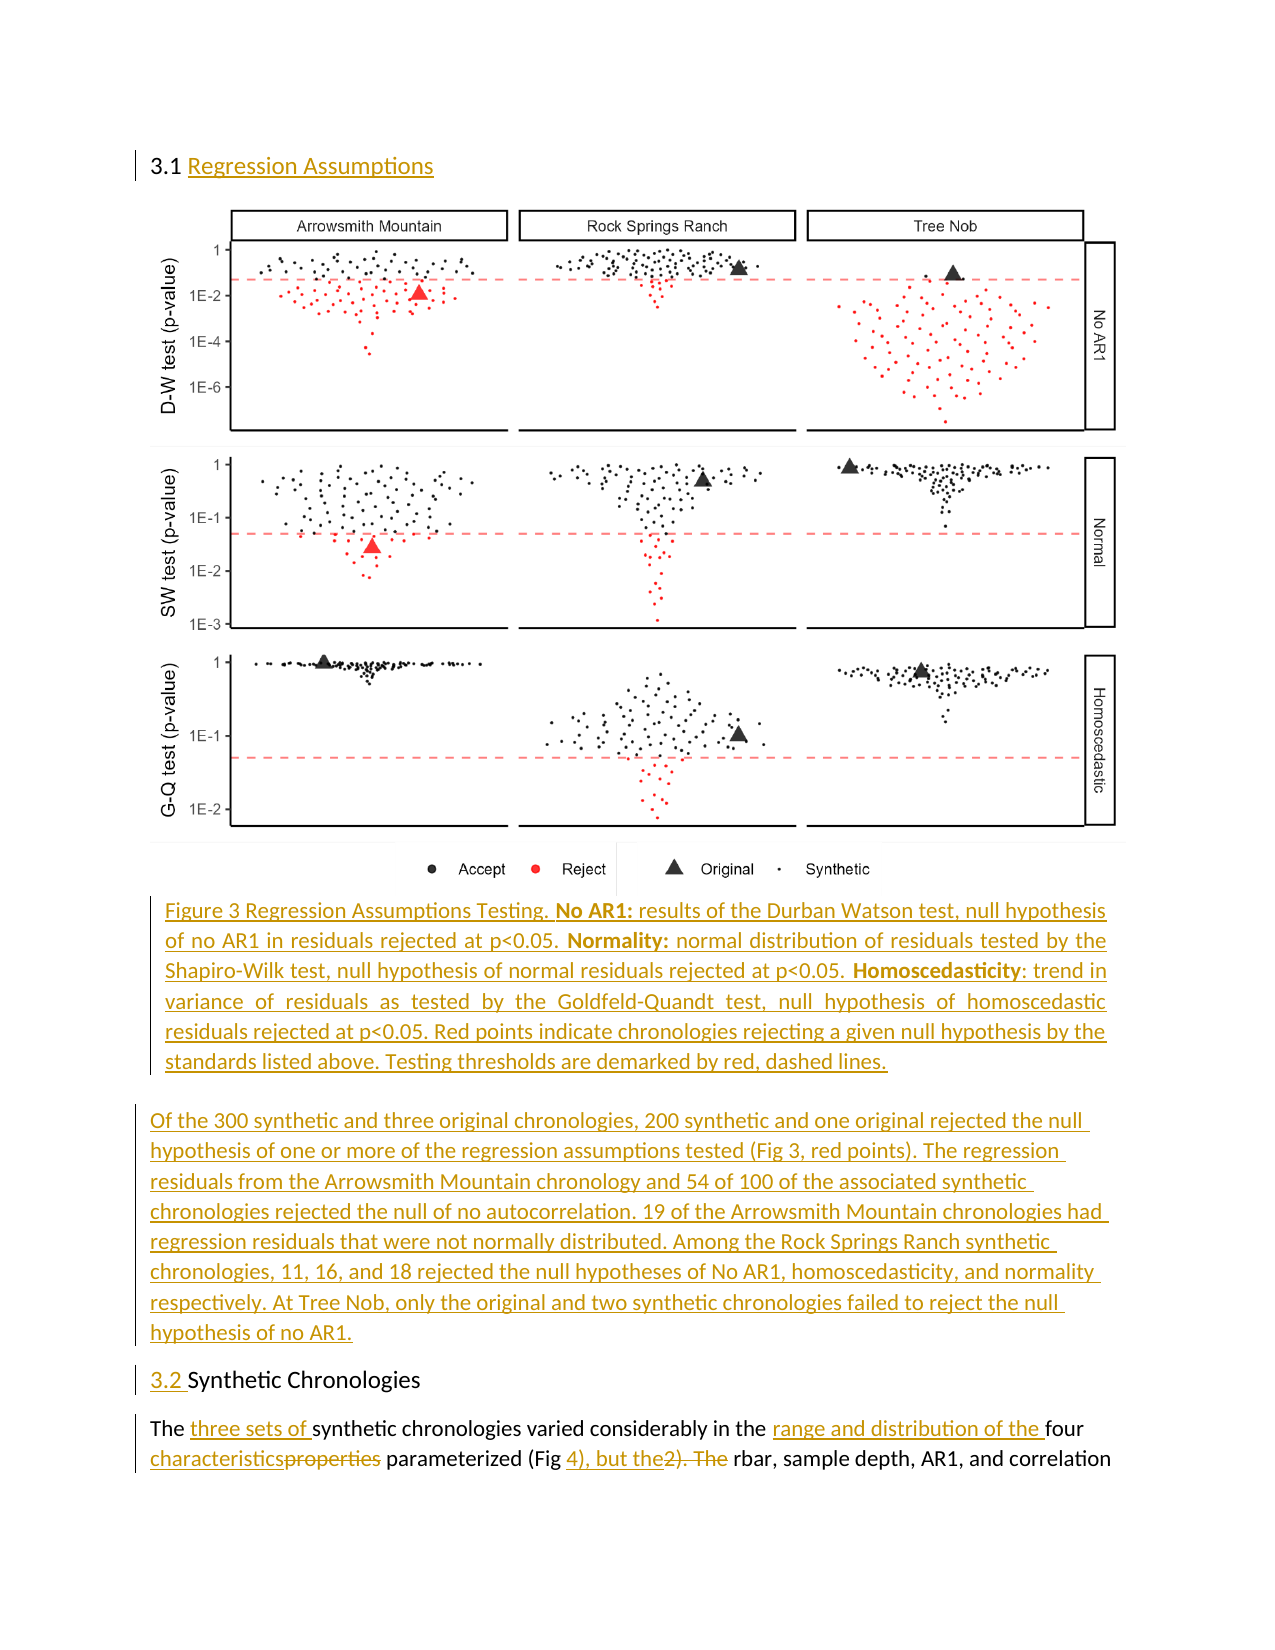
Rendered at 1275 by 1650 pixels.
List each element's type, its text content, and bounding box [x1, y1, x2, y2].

text Synthetic Chronologies [150, 1365, 1125, 1395]
text 3.1 [150, 150, 1125, 181]
picture [150, 199, 1126, 896]
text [150, 1414, 1125, 1472]
